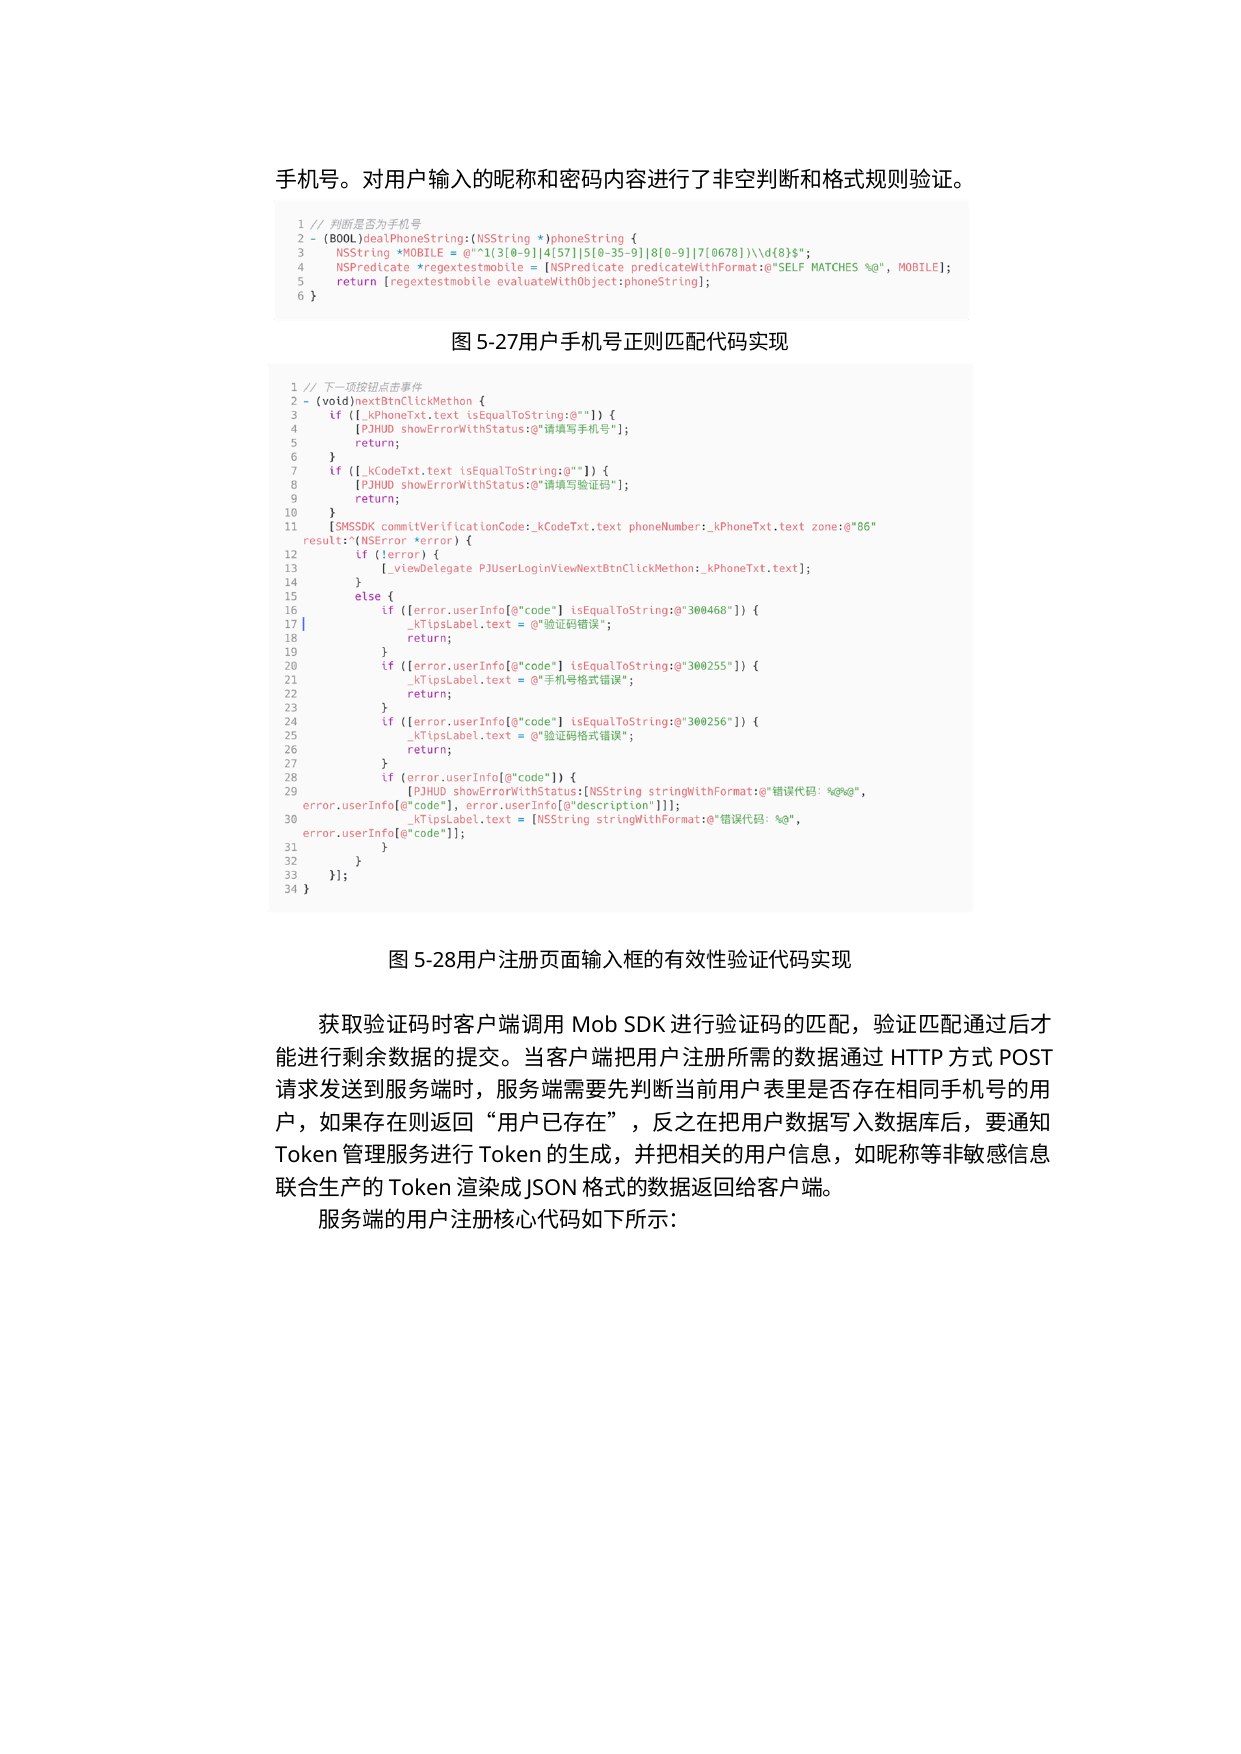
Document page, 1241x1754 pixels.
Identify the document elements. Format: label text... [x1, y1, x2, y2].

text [275, 162, 1053, 194]
text 获取验证码时客户端调用Mob SDK进行验证码的匹配，验证匹配通过后才能进行剩余数据的提交。当客户端把用户注册所需的数据通过HTTP方式POST请求发送到服务端时，服务端需要先判断当前用户表里是否存在相同手机号的用户，如果存在则返回“用户已存在”，反之在把用户数据写入数据库后，要通知Token管理服务进行Token的生成，并把相关的用户信息，如昵称等非敏感信息联合生产的Token渲染成JSON格式的数据返回给客户端。 [275, 1007, 1053, 1202]
picture [260, 357, 980, 916]
picture [268, 194, 972, 321]
text 服务端的用户注册核心代码如下所示： [275, 1202, 1053, 1234]
